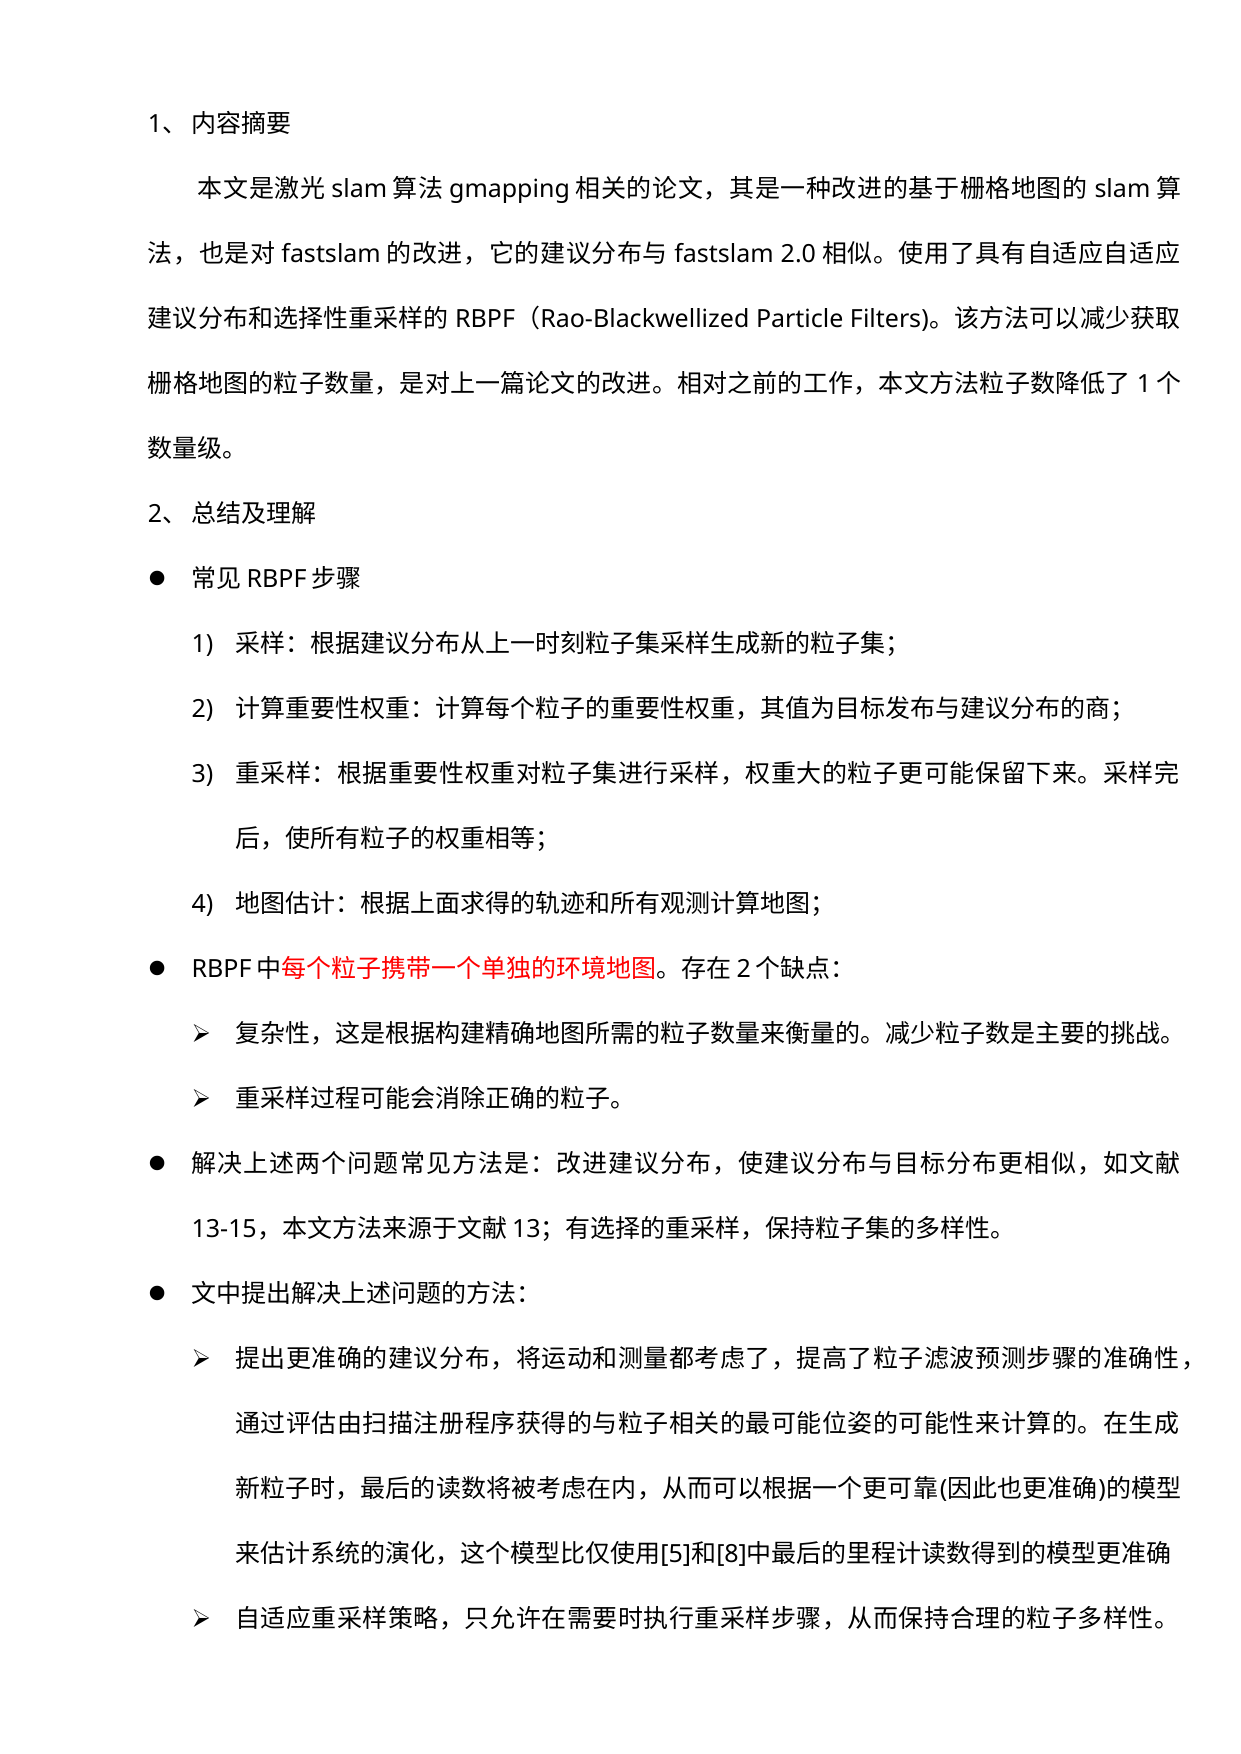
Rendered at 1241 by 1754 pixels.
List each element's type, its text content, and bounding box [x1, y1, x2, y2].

list 采样：根据建议分布从上一时刻粒子集采样生成新的粒子集； [191, 609, 1181, 674]
list 文中提出解决上述问题的方法： [148, 1259, 1181, 1324]
list 提出更准确的建议分布，将运动和测量都考虑了，提高了粒子滤波预测步骤的准确性，通过评估由扫描注册程序获得的与粒子相关的最可能位姿的可能性来计算的。在生成新粒子时，最后的读数将被考虑在内，从而可以根据一个更可靠(因此也更准确)的模型来估计系统的演化，这个模型比仅使用[5]和[8]中最后的里程计读数得到的模型更准确 [191, 1324, 1181, 1584]
list 重采样过程可能会消除正确的粒子。 [191, 1064, 1181, 1129]
list RBPF中每个粒子携带一个单独的环境地图。存在2个缺点： [148, 934, 1181, 999]
list 常见RBPF步骤 [148, 544, 1181, 609]
list 解决上述两个问题常见方法是：改进建议分布，使建议分布与目标分布更相似，如文献13-15，本文方法来源于文献13；有选择的重采样，保持粒子集的多样性。 [148, 1129, 1181, 1259]
list 复杂性，这是根据构建精确地图所需的粒子数量来衡量的。减少粒子数是主要的挑战。 [191, 999, 1181, 1064]
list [191, 1584, 1181, 1649]
list 内容摘要 [148, 89, 1181, 154]
list 重采样：根据重要性权重对粒子集进行采样，权重大的粒子更可能保留下来。采样完后，使所有粒子的权重相等； [191, 739, 1181, 869]
list 计算重要性权重：计算每个粒子的重要性权重，其值为目标发布与建议分布的商； [191, 674, 1181, 739]
list 地图估计：根据上面求得的轨迹和所有观测计算地图； [191, 869, 1181, 934]
text 本文是激光slam算法gmapping相关的论文，其是一种改进的基于栅格地图的slam算法，也是对fastslam的改进，它的建议分布与fastslam 2.0相似。使用了具有自适应自适应建议分布和选择性重采样的RBPF（Rao-Blackwellized Particle Filters)。该方法可以减少获取栅格地图的粒子数量，是对上一篇论文的改进。相对之前的工作，本文方法粒子数降低了1个数量级。 [148, 154, 1181, 479]
list 总结及理解 [148, 479, 1181, 544]
